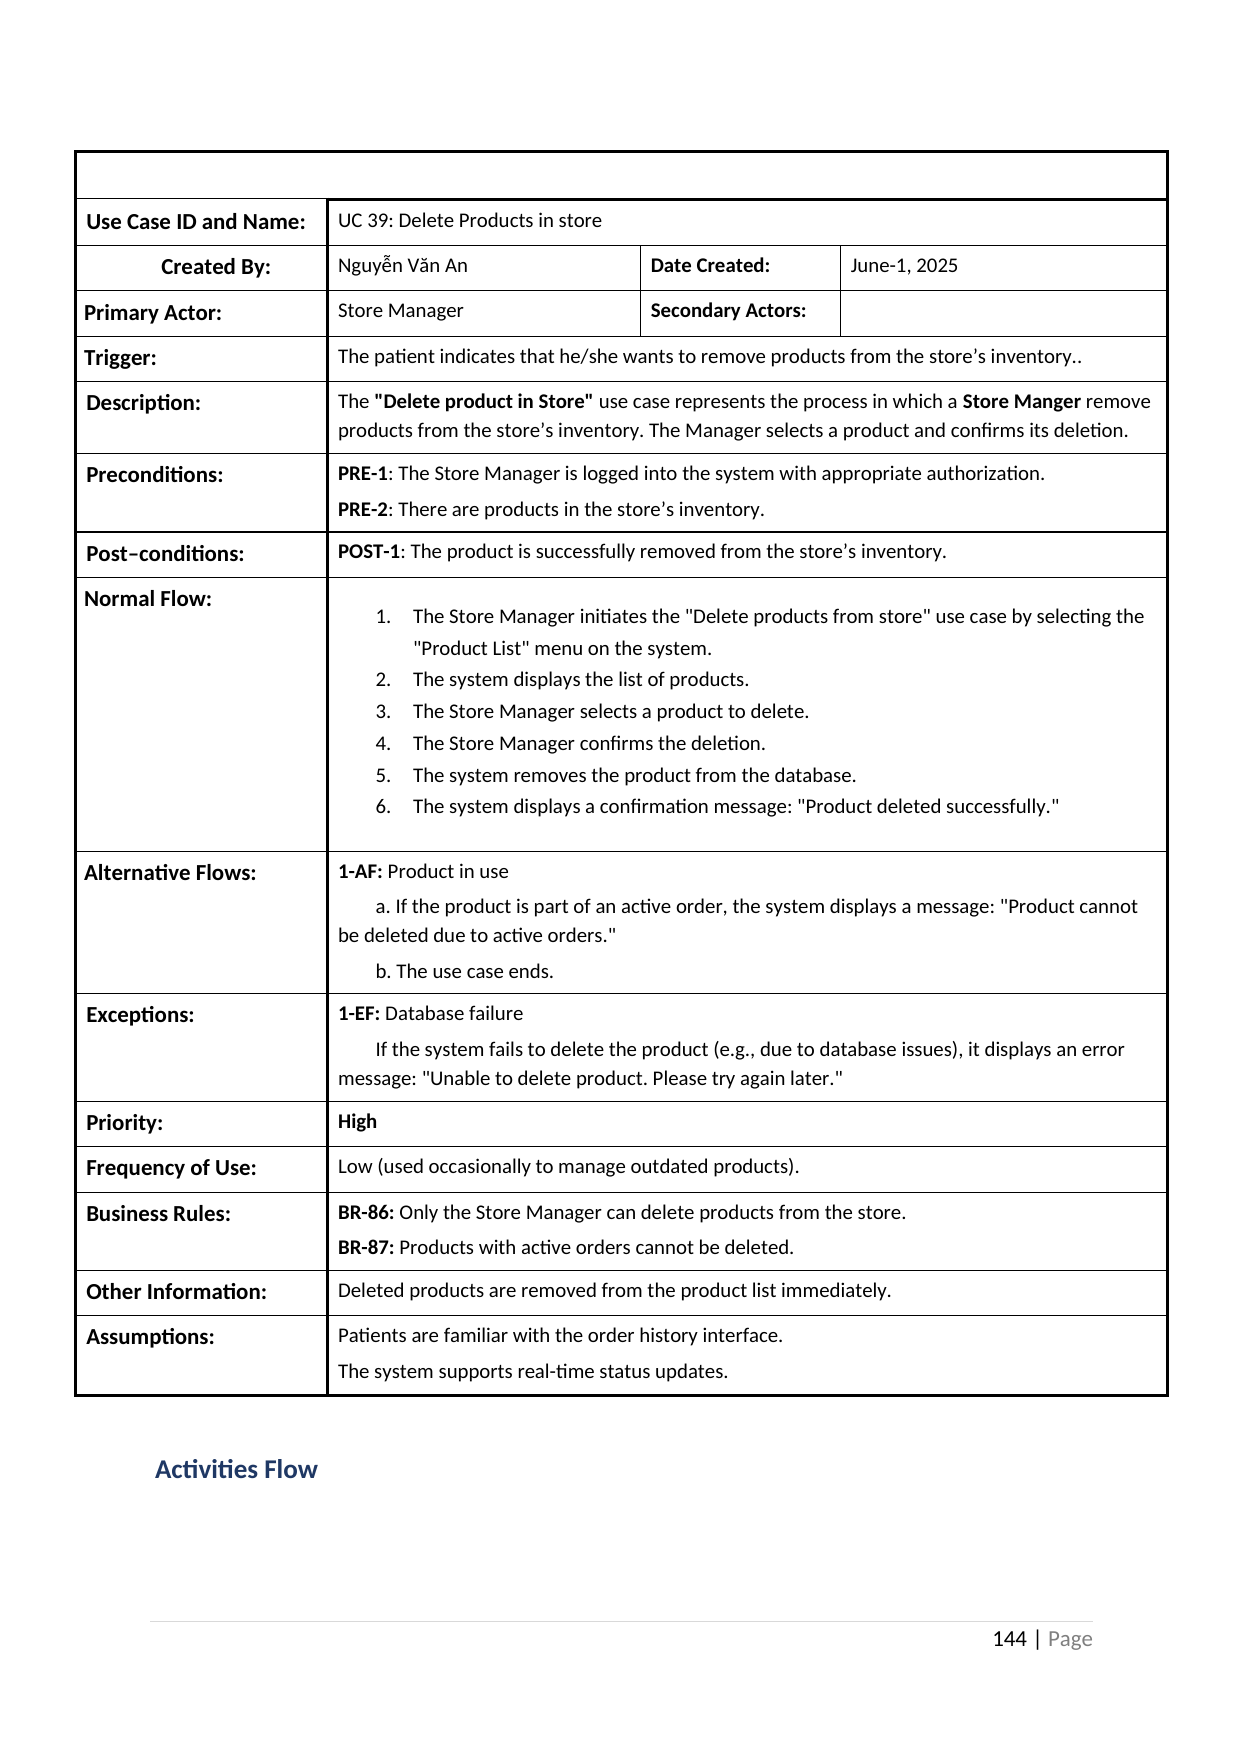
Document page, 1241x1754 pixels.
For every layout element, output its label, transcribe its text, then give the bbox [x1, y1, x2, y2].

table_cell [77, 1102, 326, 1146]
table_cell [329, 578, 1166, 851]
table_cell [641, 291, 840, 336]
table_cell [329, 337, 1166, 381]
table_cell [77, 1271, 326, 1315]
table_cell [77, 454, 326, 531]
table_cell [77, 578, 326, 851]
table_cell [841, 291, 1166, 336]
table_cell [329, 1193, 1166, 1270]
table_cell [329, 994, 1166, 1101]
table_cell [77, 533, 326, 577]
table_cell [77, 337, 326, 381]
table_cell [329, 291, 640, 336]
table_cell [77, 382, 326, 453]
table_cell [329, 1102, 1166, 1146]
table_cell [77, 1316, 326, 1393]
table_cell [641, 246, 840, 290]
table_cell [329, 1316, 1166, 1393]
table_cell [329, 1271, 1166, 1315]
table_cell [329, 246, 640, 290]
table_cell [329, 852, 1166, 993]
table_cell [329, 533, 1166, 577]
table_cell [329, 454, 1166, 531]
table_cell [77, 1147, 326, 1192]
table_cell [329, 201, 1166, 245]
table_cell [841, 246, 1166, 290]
text Activities Flow [150, 1452, 1093, 1485]
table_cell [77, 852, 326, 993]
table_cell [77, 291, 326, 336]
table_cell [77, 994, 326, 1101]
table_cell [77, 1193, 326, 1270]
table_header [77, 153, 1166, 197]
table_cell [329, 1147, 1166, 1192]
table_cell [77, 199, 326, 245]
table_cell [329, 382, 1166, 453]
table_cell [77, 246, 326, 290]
